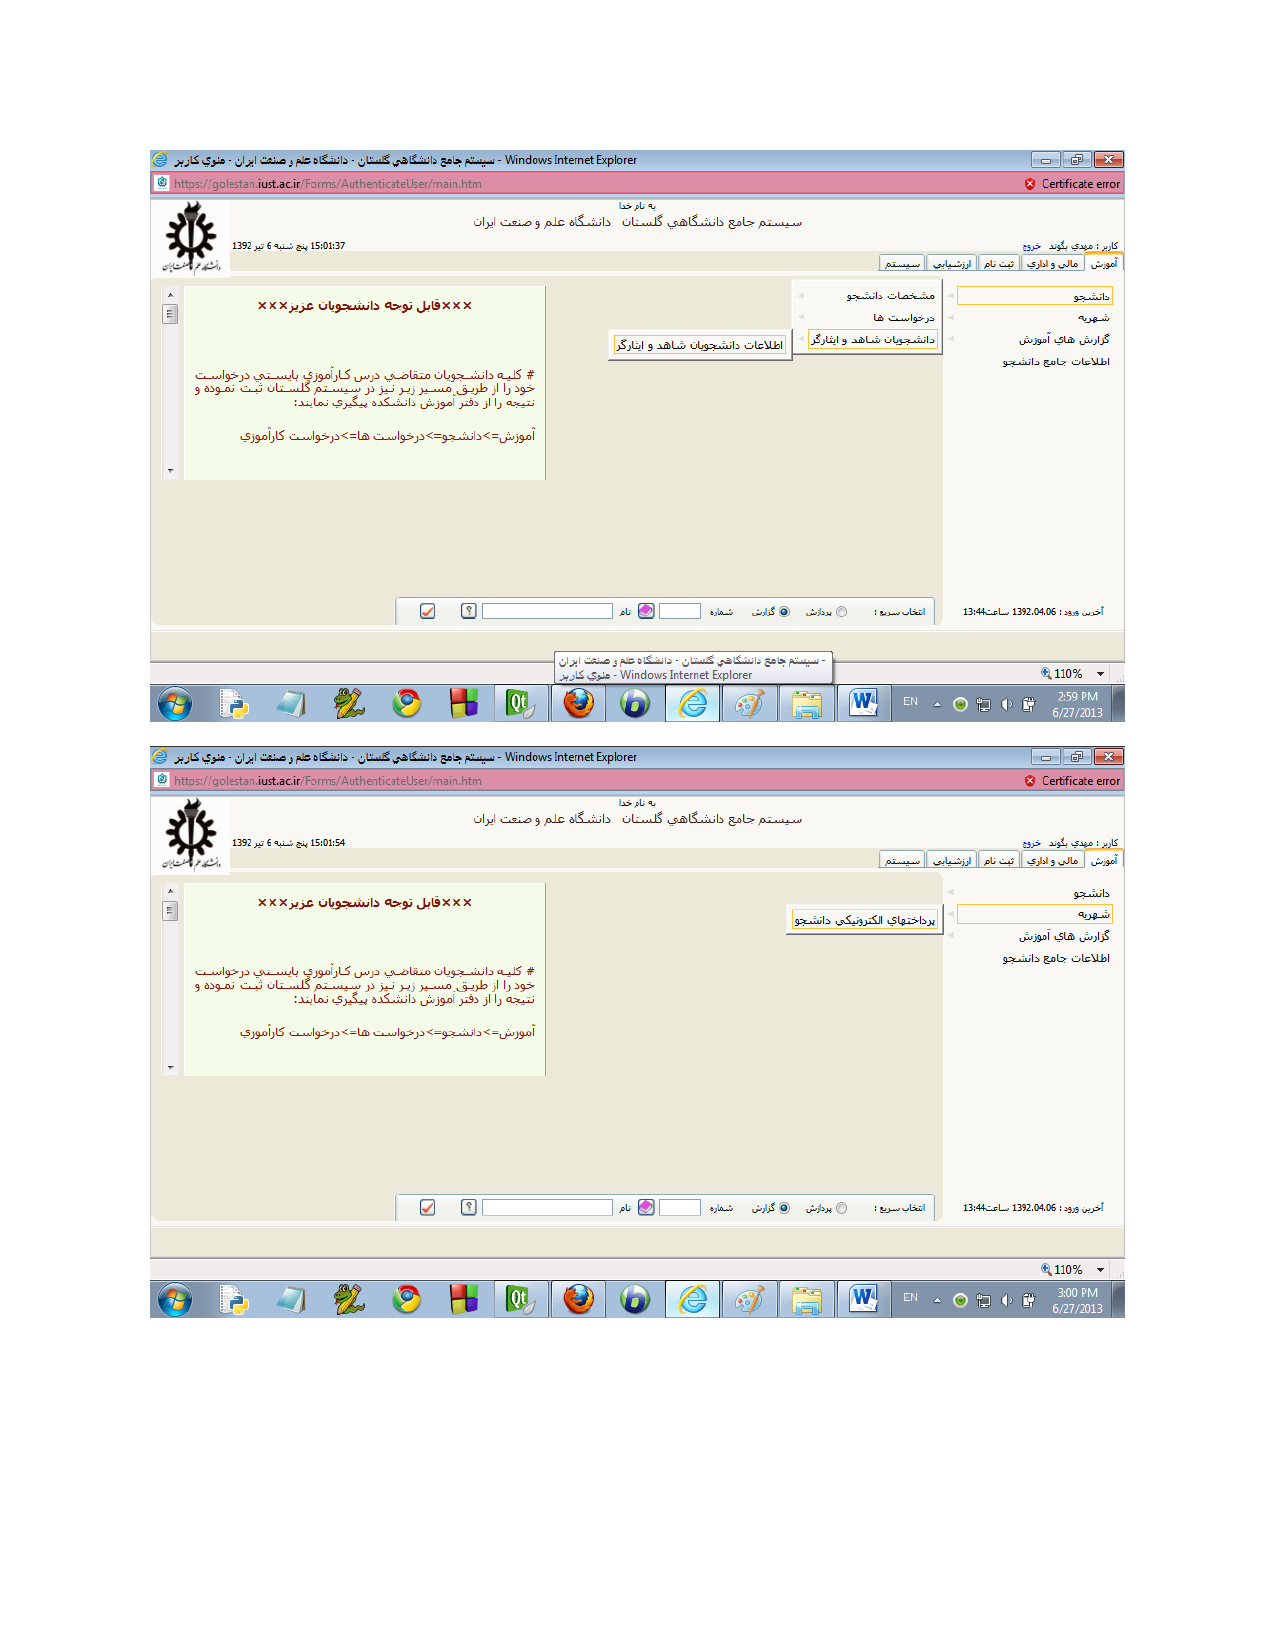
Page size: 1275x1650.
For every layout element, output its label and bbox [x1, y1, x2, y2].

picture [150, 150, 1125, 722]
picture [150, 746, 1125, 1318]
